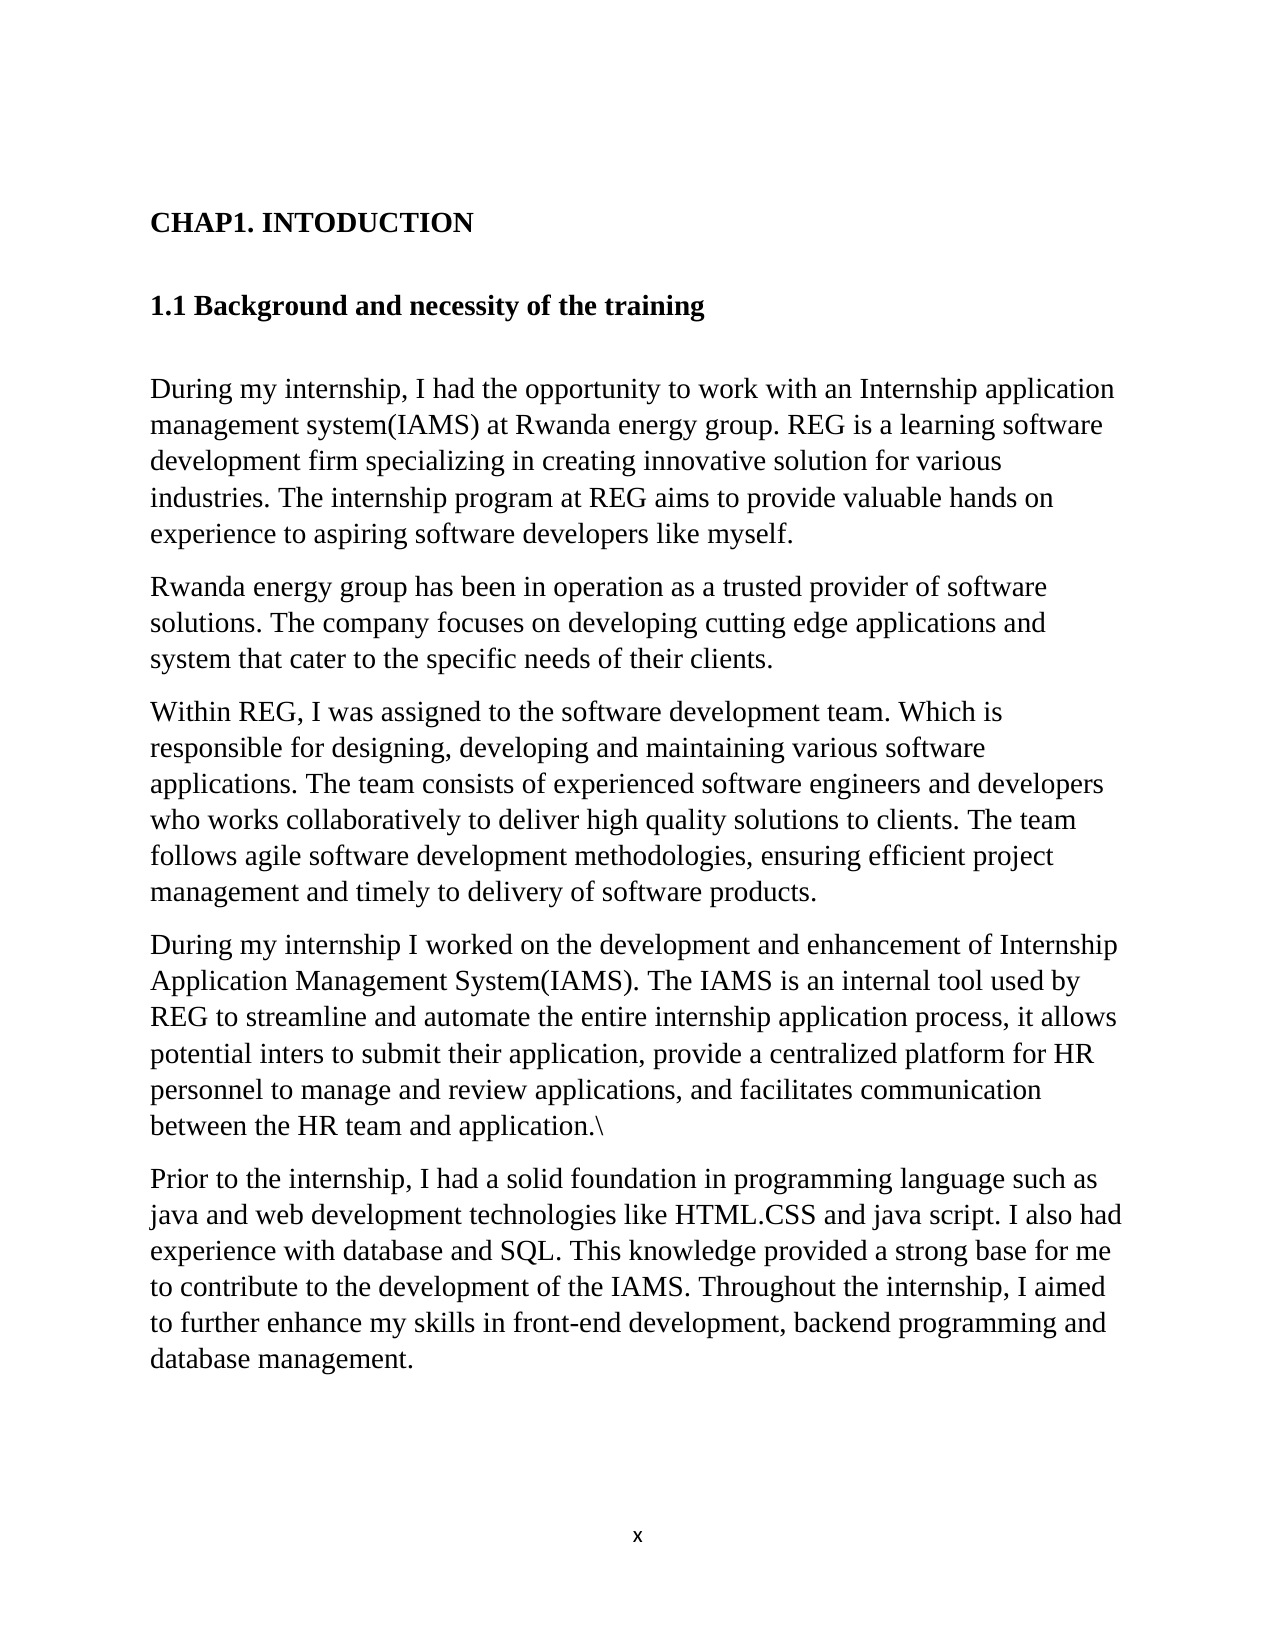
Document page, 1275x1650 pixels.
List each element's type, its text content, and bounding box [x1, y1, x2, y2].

text During my internship, I had the opportunity to work with an Internship application management system(IAMS) at Rwanda energy group. REG is a learning software development firm specializing in creating innovative solution for various industries. The internship program at REG aims to provide valuable hands on experience to aspiring software developers like myself. [150, 371, 1125, 549]
subtitle CHAP1. INTODUCTION [150, 205, 1125, 239]
subtitle Background and necessity of the training [150, 288, 1125, 322]
text Rwanda energy group has been in operation as a trusted provider of software solutions. The company focuses on developing cutting edge applications and system that cater to the specific needs of their clients. [150, 569, 1125, 674]
text Within REG, I was assigned to the software development team. Which is responsible for designing, developing and maintaining various software applications. The team consists of experienced software engineers and developers who works collaboratively to deliver high quality solutions to clients. The team follows agile software development methodologies, ensuring efficient project management and timely to delivery of software products. [150, 694, 1125, 908]
text Prior to the internship, I had a solid foundation in programming language such as java and web development technologies like HTML.CSS and java script. I also had experience with database and SQL. This knowledge provided a strong base for me to contribute to the development of the IAMS. Throughout the internship, I aimed to further enhance my skills in front-end development, backend programming and database management. [150, 1161, 1125, 1375]
text During my internship I worked on the development and enhancement of Internship Application Management System(IAMS). The IAMS is an internal tool used by REG to streamline and automate the entire internship application process, it allows potential inters to submit their application, provide a centralized platform for HR personnel to manage and review applications, and facilitates communication between the HR team and application.\ [150, 927, 1125, 1142]
